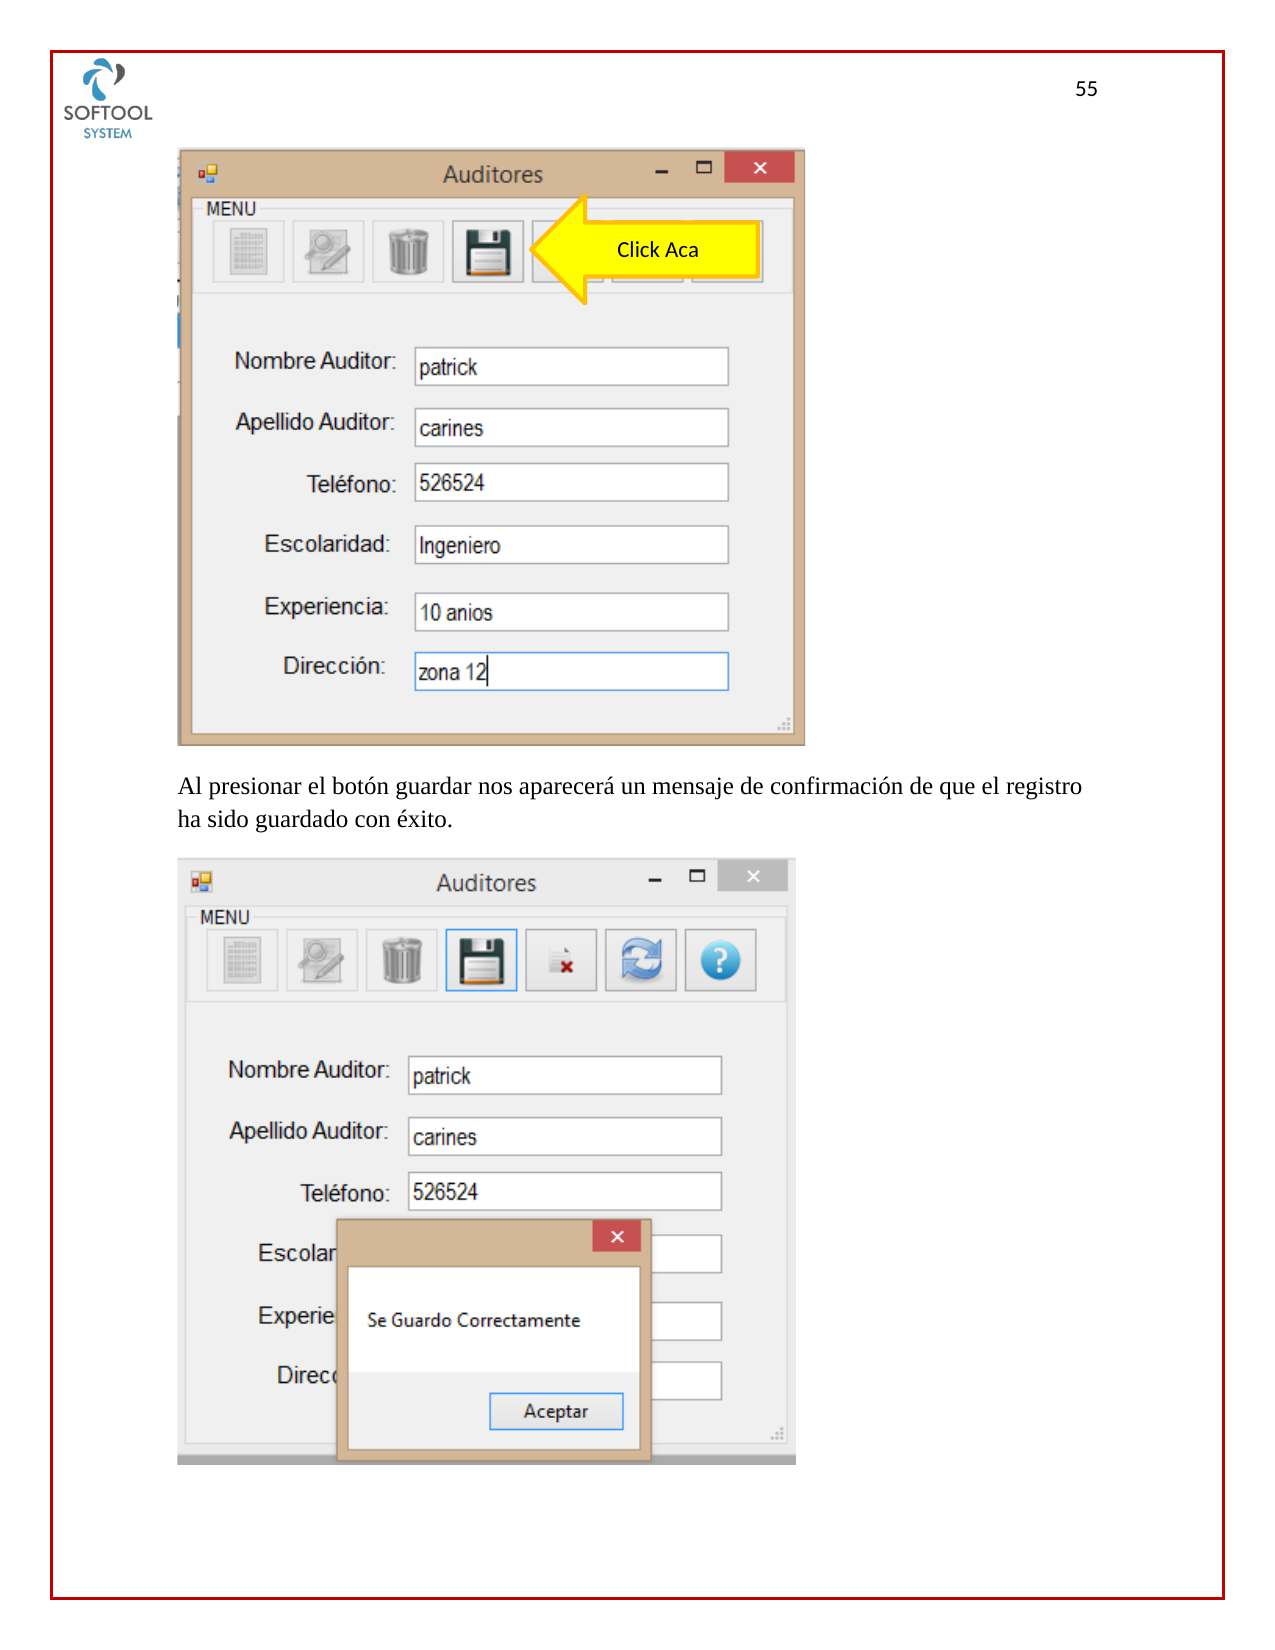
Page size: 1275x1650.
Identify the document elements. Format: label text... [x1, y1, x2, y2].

picture [61, 55, 156, 142]
picture [177, 147, 806, 746]
picture [177, 857, 796, 1465]
text Al presionar el botón guardar nos aparecerá un mensaje de confirmación de que el registro ha sido guardado con éxito. [177, 771, 1098, 833]
